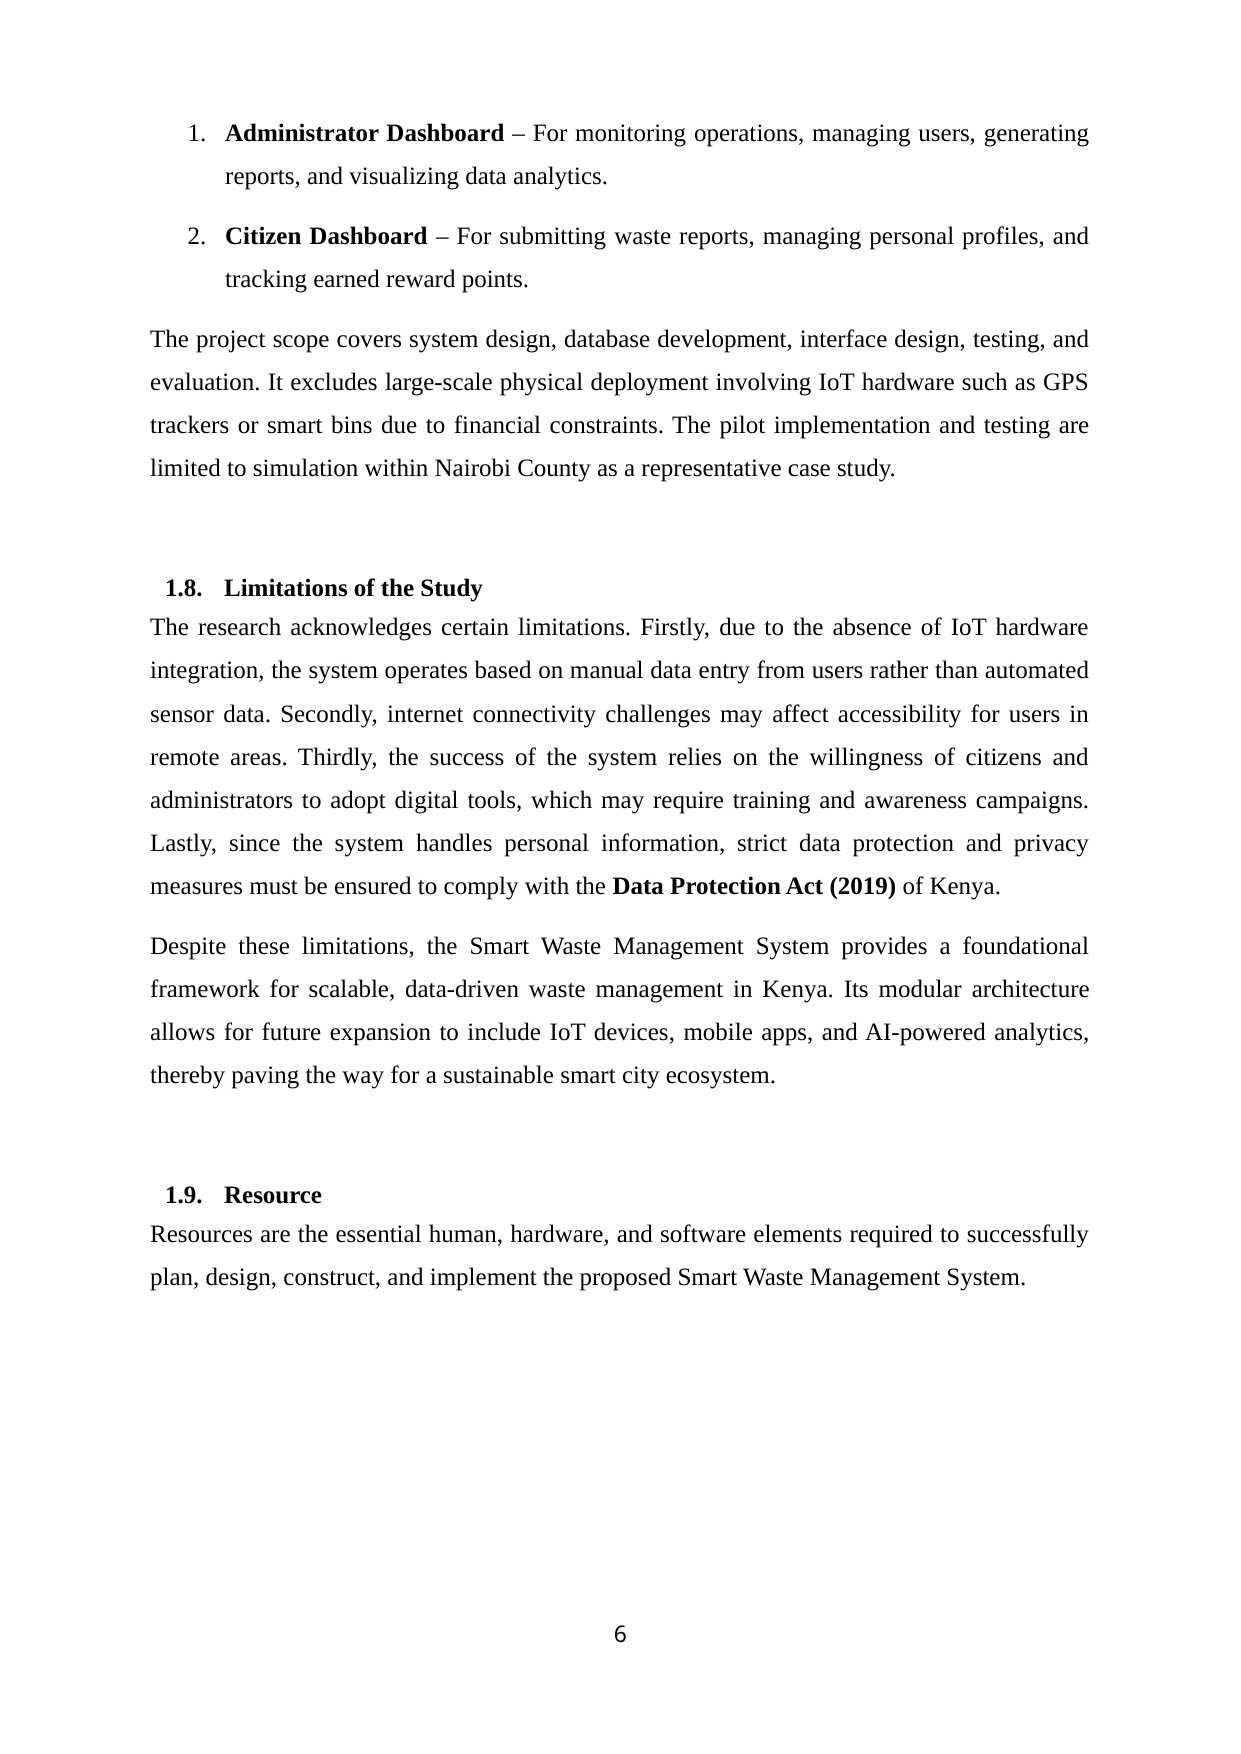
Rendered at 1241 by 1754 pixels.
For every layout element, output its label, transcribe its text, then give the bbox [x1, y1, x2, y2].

text The project scope covers system design, database development, interface design, testing, and evaluation. It excludes large-scale physical deployment involving IoT hardware such as GPS trackers or smart bins due to financial constraints. The pilot implementation and testing are limited to simulation within Nairobi County as a representative case study. [150, 324, 1090, 482]
list Administrator Dashboard – For monitoring operations, managing users, generating reports, and visualizing data analytics. [187, 118, 1090, 190]
subtitle Resource [165, 1180, 1090, 1209]
text Despite these limitations, the Smart Waste Management System provides a foundational framework for scalable, data-driven waste management in Kenya. Its modular architecture allows for future expansion to include IoT devices, mobile apps, and AI-powered analytics, thereby paving the way for a sustainable smart city ecosystem. [150, 931, 1090, 1089]
text Resources are the essential human, hardware, and software elements required to successfully plan, design, construct, and implement the proposed Smart Waste Management System. [150, 1219, 1090, 1291]
subtitle Limitations of the Study [165, 573, 1090, 602]
text The research acknowledges certain limitations. Firstly, due to the absence of IoT hardware integration, the system operates based on manual data entry from users rather than automated sensor data. Secondly, internet connectivity challenges may affect accessibility for users in remote areas. Thirdly, the success of the system relies on the willingness of citizens and administrators to adopt digital tools, which may require training and awareness campaigns. Lastly, since the system handles personal information, strict data protection and privacy measures must be ensured to comply with the Data Protection Act (2019) of Kenya. [150, 612, 1090, 900]
list Citizen Dashboard – For submitting waste reports, managing personal profiles, and tracking earned reward points. [187, 221, 1090, 293]
